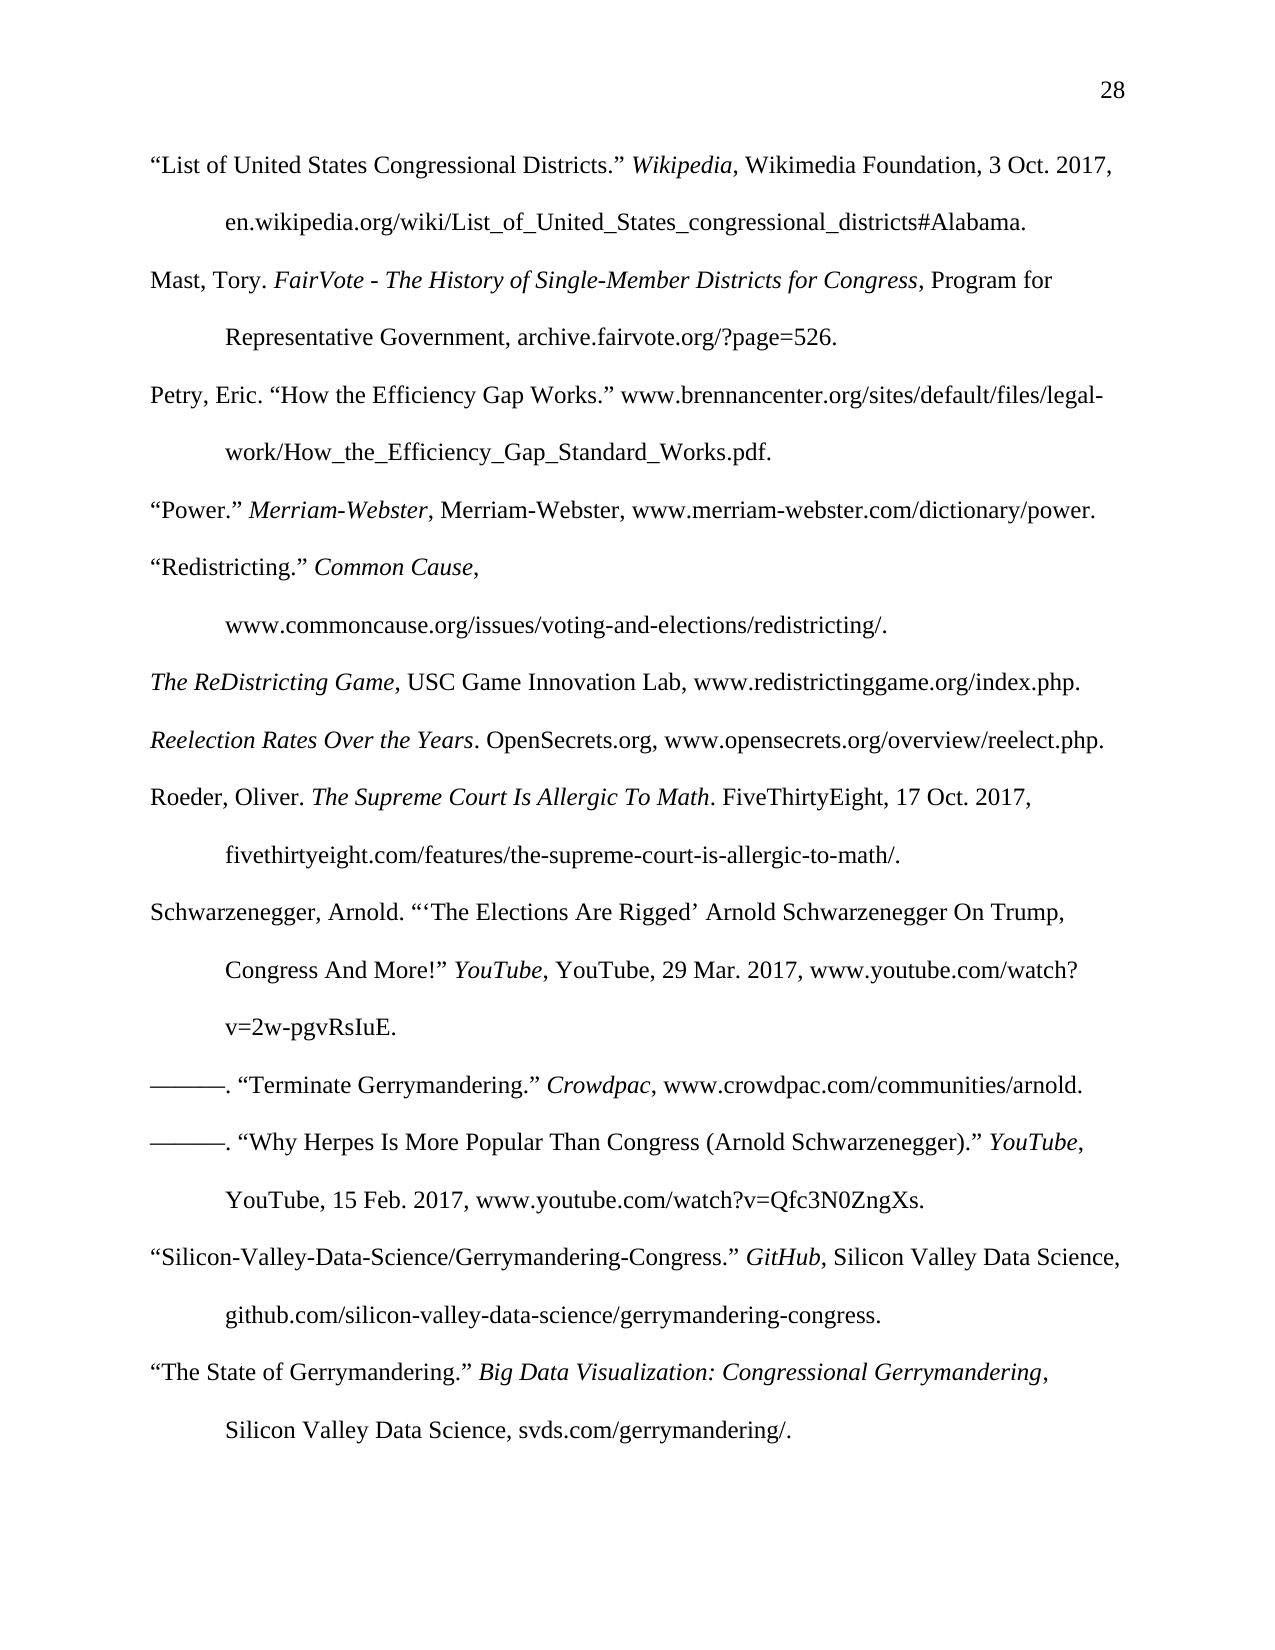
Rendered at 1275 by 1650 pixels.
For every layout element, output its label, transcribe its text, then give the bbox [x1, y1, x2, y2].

text ———. “Why Herpes Is More Popular Than Congress (Arnold Schwarzenegger).” YouTube, YouTube, 15 Feb. 2017, www.youtube.com/watch?v=Qfc3N0ZngXs. [150, 1127, 1125, 1214]
text “Redistricting.” Common Cause, www.commoncause.org/issues/voting-and-elections/redistricting/. [150, 552, 1125, 639]
text “Silicon-Valley-Data-Science/Gerrymandering-Congress.” GitHub, Silicon Valley Data Science, github.com/silicon-valley-data-science/gerrymandering-congress. [150, 1242, 1125, 1329]
text Mast, Tory. FairVote - The History of Single-Member Districts for Congress, Program for Representative Government, archive.fairvote.org/?page=526. [150, 265, 1125, 351]
text “Power.” Merriam-Webster, Merriam-Webster, www.merriam-webster.com/dictionary/power. [150, 495, 1125, 524]
text Schwarzenegger, Arnold. “‘The Elections Are Rigged’ Arnold Schwarzenegger On Trump, Congress And More!” YouTube, YouTube, 29 Mar. 2017, www.youtube.com/watch?v=2w-pgvRsIuE. [150, 897, 1125, 1041]
text The ReDistricting Game, USC Game Innovation Lab, www.redistrictinggame.org/index.php. [150, 667, 1125, 696]
text Reelection Rates Over the Years. OpenSecrets.org, www.opensecrets.org/overview/reelect.php. [150, 725, 1125, 754]
text Roeder, Oliver. The Supreme Court Is Allergic To Math. FiveThirtyEight, 17 Oct. 2017, fivethirtyeight.com/features/the-supreme-court-is-allergic-to-math/. [150, 782, 1125, 869]
text “The State of Gerrymandering.” Big Data Visualization: Congressional Gerrymandering, Silicon Valley Data Science, svds.com/gerrymandering/. [150, 1357, 1125, 1444]
text “List of United States Congressional Districts.” Wikipedia, Wikimedia Foundation, 3 Oct. 2017, en.wikipedia.org/wiki/List_of_United_States_congressional_districts#Alabama. [150, 150, 1125, 236]
text Petry, Eric. “How the Efficiency Gap Works.” www.brennancenter.org/sites/default/files/legal-work/How_the_Efficiency_Gap_Standard_Works.pdf. [150, 380, 1125, 466]
text ———. “Terminate Gerrymandering.” Crowdpac, www.crowdpac.com/communities/arnold. [150, 1070, 1125, 1099]
